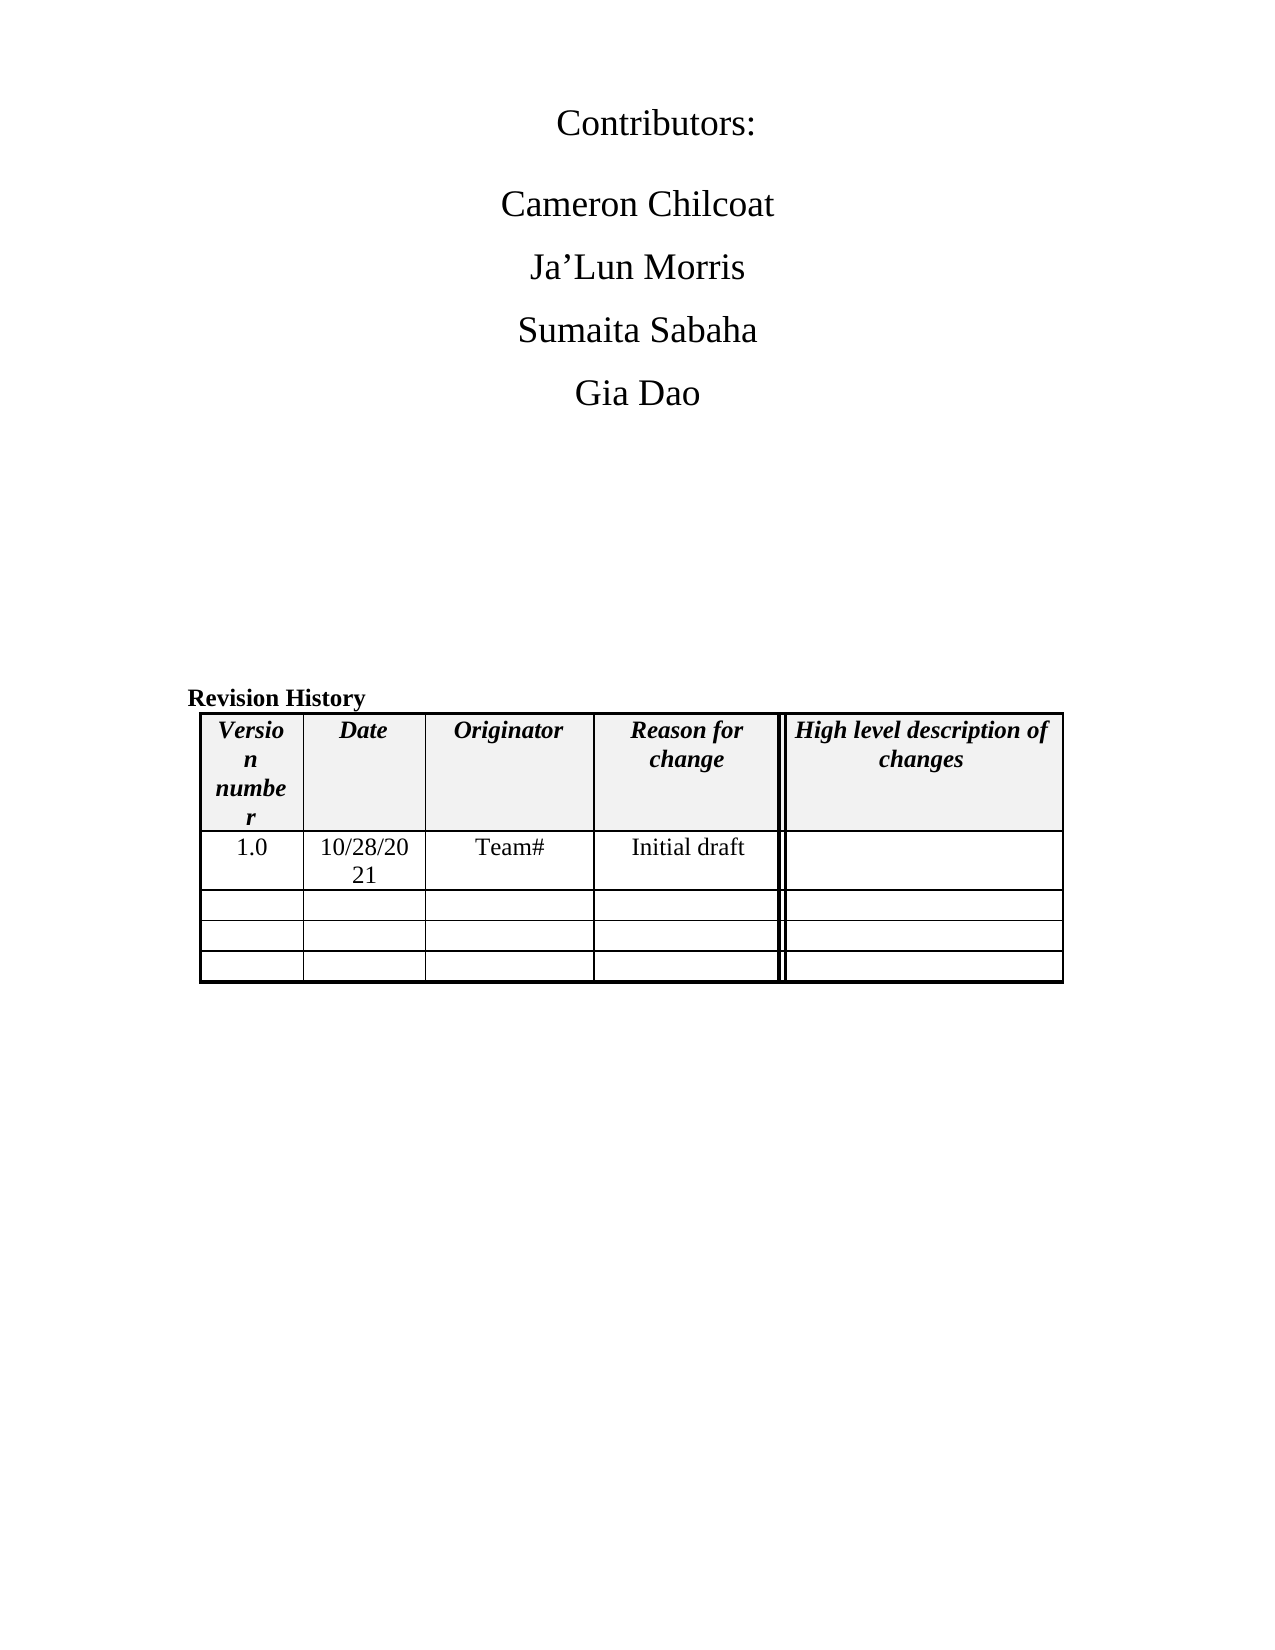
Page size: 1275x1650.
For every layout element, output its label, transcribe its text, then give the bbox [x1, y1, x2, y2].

text Ja’Lun Morris [187, 244, 1087, 287]
table_cell [304, 952, 425, 980]
table_cell [304, 921, 425, 950]
table_cell [202, 952, 303, 980]
table_cell Initial draft [595, 832, 777, 889]
table_cell [202, 891, 303, 920]
table_header High level description of changes [787, 715, 1062, 830]
text Gia Dao [187, 371, 1087, 414]
table_header Version number [202, 715, 303, 830]
table_header Date [304, 715, 425, 830]
table_cell [595, 891, 777, 920]
table_cell Team# [426, 832, 593, 889]
table_cell [787, 891, 1062, 920]
table_cell 1.0 [202, 832, 303, 889]
table_cell [426, 921, 593, 950]
table_cell 10/28/2021 [304, 832, 425, 889]
table_cell [787, 832, 1062, 889]
table_cell [787, 921, 1062, 950]
text Revision History [187, 683, 1087, 712]
table_header Reason for change [595, 715, 777, 830]
table_cell [304, 891, 425, 920]
table_cell [595, 952, 777, 980]
text Cameron Chilcoat [187, 181, 1087, 224]
table_cell [426, 952, 593, 980]
text Sumaita Sabaha [187, 308, 1087, 351]
table_cell [787, 952, 1062, 980]
table_cell [202, 921, 303, 950]
table_cell [595, 921, 777, 950]
subtitle Contributors: [225, 101, 1087, 144]
table_header Originator [426, 715, 593, 830]
table_cell [426, 891, 593, 920]
